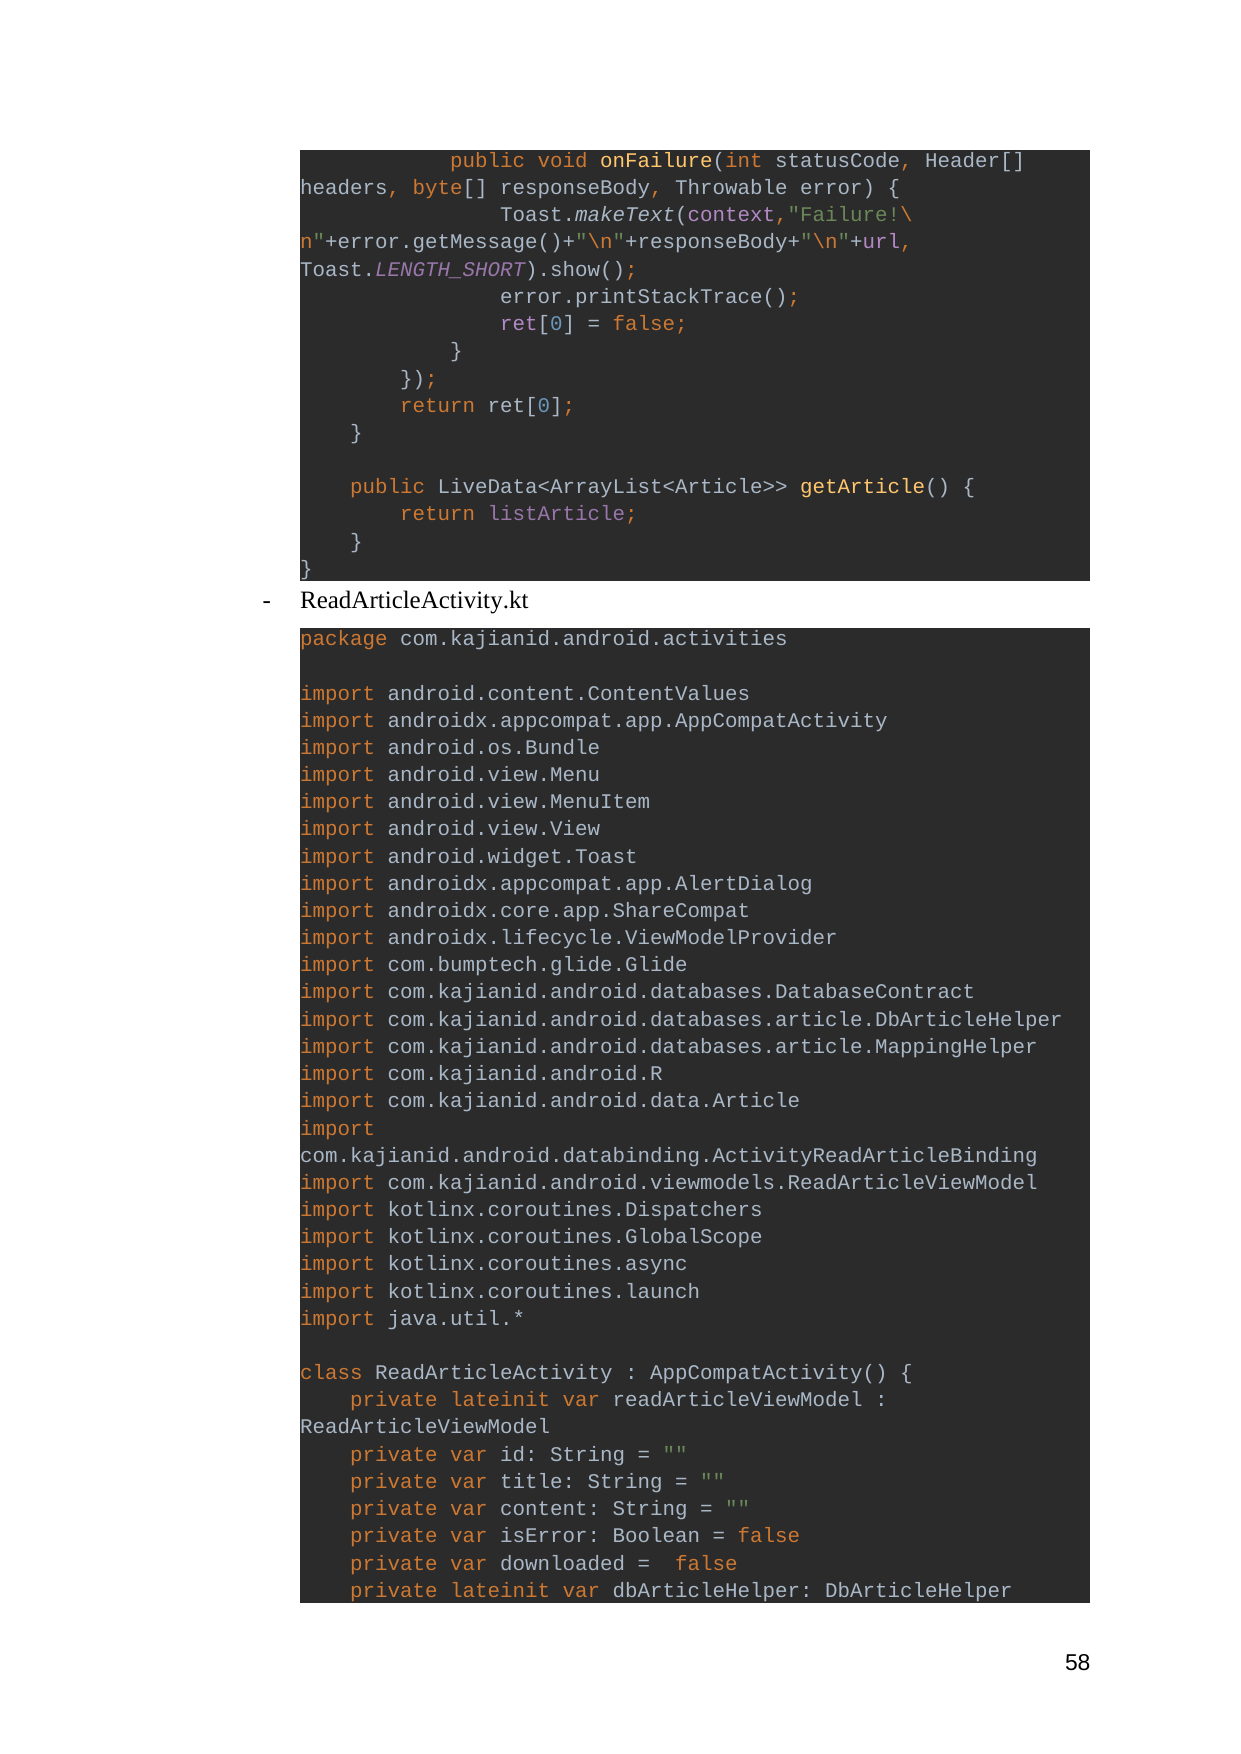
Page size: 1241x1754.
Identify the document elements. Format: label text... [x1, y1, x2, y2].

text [300, 628, 1090, 1603]
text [300, 150, 1090, 581]
list ReadArticleActivity.kt [262, 585, 1090, 614]
